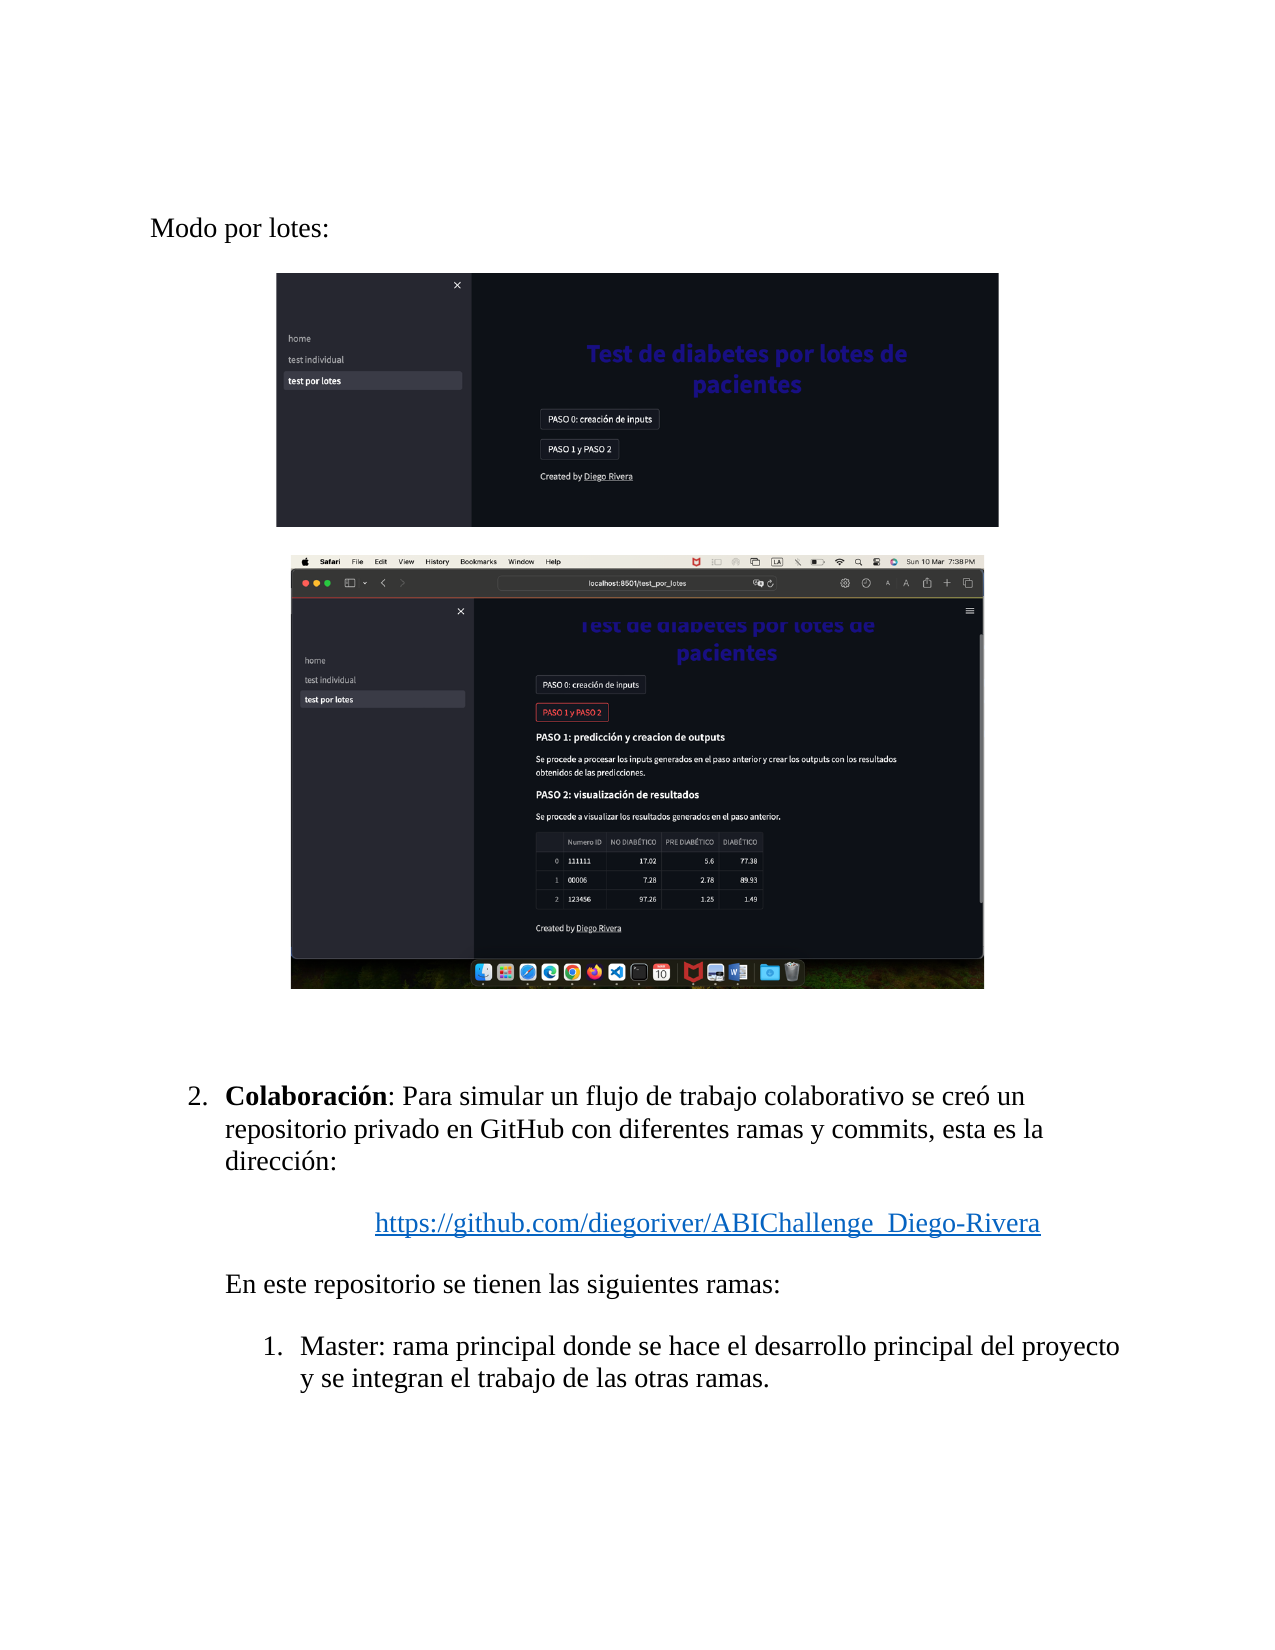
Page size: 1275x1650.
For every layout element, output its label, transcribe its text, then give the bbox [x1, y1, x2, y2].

text Modo por lotes: [150, 626, 1125, 658]
picture [290, 970, 985, 1404]
picture [266, 150, 1009, 536]
picture [276, 687, 999, 941]
